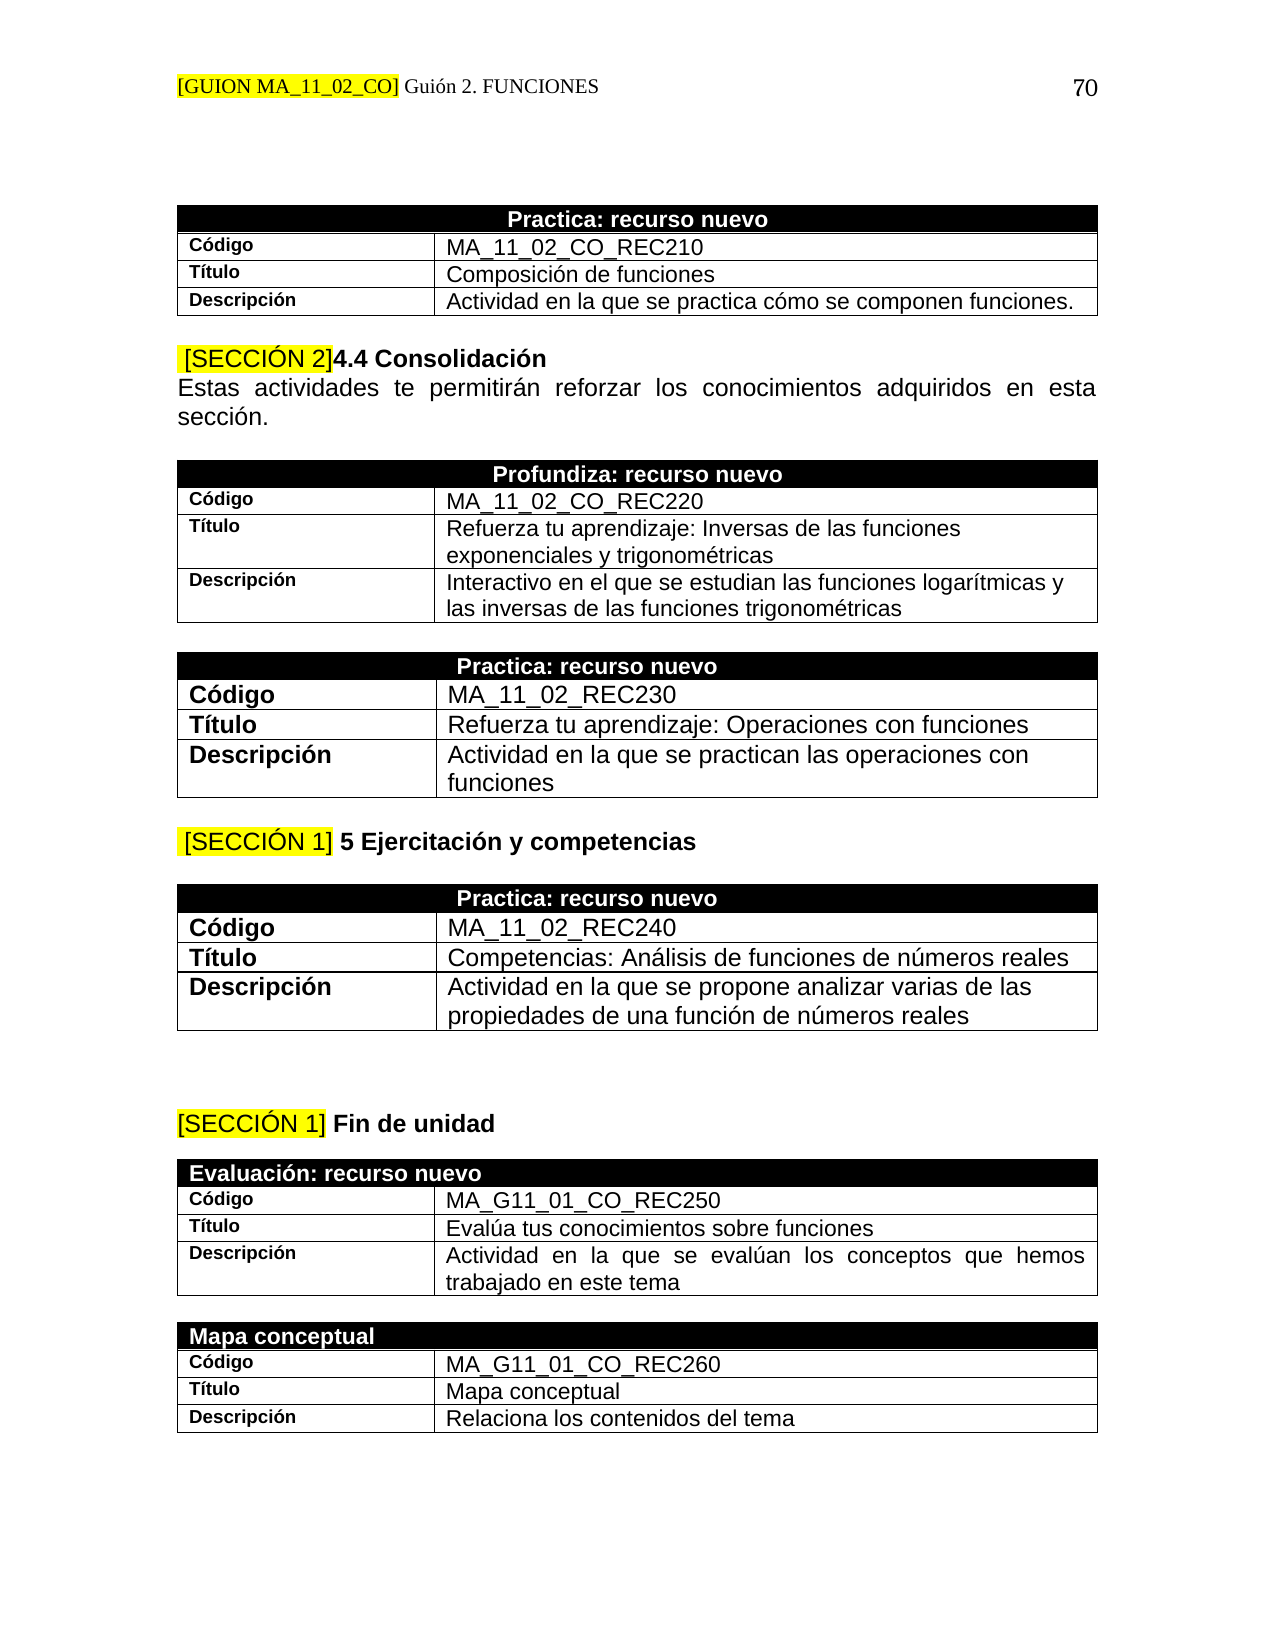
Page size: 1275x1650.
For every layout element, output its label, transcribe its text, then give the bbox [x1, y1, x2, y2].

table_cell Refuerza tu aprendizaje: Inversas de las funciones exponenciales y trigonométricas [435, 515, 1097, 568]
table_header Profundiza: recurso nuevo [178, 461, 1097, 487]
table_cell Refuerza tu aprendizaje: Operaciones con funciones [437, 710, 1097, 738]
table_cell MA_G11_01_CO_REC250 [435, 1187, 1097, 1214]
table_cell Código [178, 488, 434, 514]
table_cell Título [178, 515, 434, 568]
text [SECCIÓN 1] Fin de unidad [326, 1109, 1098, 1138]
table_cell Título [178, 1378, 434, 1404]
table_cell Descripción [178, 569, 434, 622]
table_cell Actividad en la que se practica cómo se componen funciones. [435, 288, 1097, 315]
table_header Evaluación: recurso nuevo [178, 1160, 1097, 1186]
table_cell Título [178, 710, 436, 738]
table_cell Actividad en la que se evalúan los conceptos que hemos trabajado en este tema [435, 1242, 1097, 1295]
table_header Practica: recurso nuevo Practica: recurso nuevo [178, 885, 1097, 912]
table_header Practica: recurso nuevo [178, 206, 1097, 232]
table_cell Competencias: Análisis de funciones de números reales [437, 943, 1097, 971]
table_cell Descripción [178, 1242, 434, 1295]
table_cell Mapa conceptual [435, 1378, 1097, 1404]
table_cell Título [178, 1215, 434, 1241]
table_cell Actividad en la que se practican las operaciones con funciones [437, 740, 1097, 797]
table_cell MA_11_02_CO_REC220 [435, 488, 1097, 514]
text [SECCIÓN 2]4.4 Consolidación [177, 344, 1098, 373]
table_cell Título [178, 943, 436, 971]
text [SECCIÓN 1] 5 Ejercitación y competencias [333, 827, 1098, 856]
table_cell Código [178, 1187, 434, 1214]
table_cell Evalúa tus conocimientos sobre funciones [435, 1215, 1097, 1241]
table_cell Título [178, 261, 434, 287]
table_cell Código [178, 913, 436, 942]
table_cell Composición de funciones [435, 261, 1097, 287]
table_cell Actividad en la que se propone analizar varias de las propiedades de una función de números reales [437, 973, 1097, 1030]
table_header Practica: recurso nuevo Practica: recurso nuevo [178, 653, 1097, 679]
table_cell Descripción [178, 1405, 434, 1432]
table_cell Descripción [178, 973, 436, 1030]
table_cell MA_11_02_REC240 [437, 913, 1097, 942]
table_cell Código [178, 1351, 434, 1377]
table_cell Relaciona los contenidos del tema [435, 1405, 1097, 1432]
text Estas actividades te permitirán reforzar los conocimientos adquiridos en esta sección. [177, 373, 1098, 431]
table_cell MA_11_02_CO_REC210 [435, 234, 1097, 260]
table_cell Código [178, 680, 436, 709]
table_header Mapa conceptual [178, 1323, 1097, 1349]
table_cell MA_G11_01_CO_REC260 [435, 1351, 1097, 1377]
table_cell Interactivo en el que se estudian las funciones logarítmicas y las inversas de las funciones trigonométricas [435, 569, 1097, 622]
table_cell Descripción [178, 288, 434, 315]
table_cell Código [178, 234, 434, 260]
table_cell MA_11_02_REC230 [437, 680, 1097, 709]
table_cell Descripción [178, 740, 436, 797]
